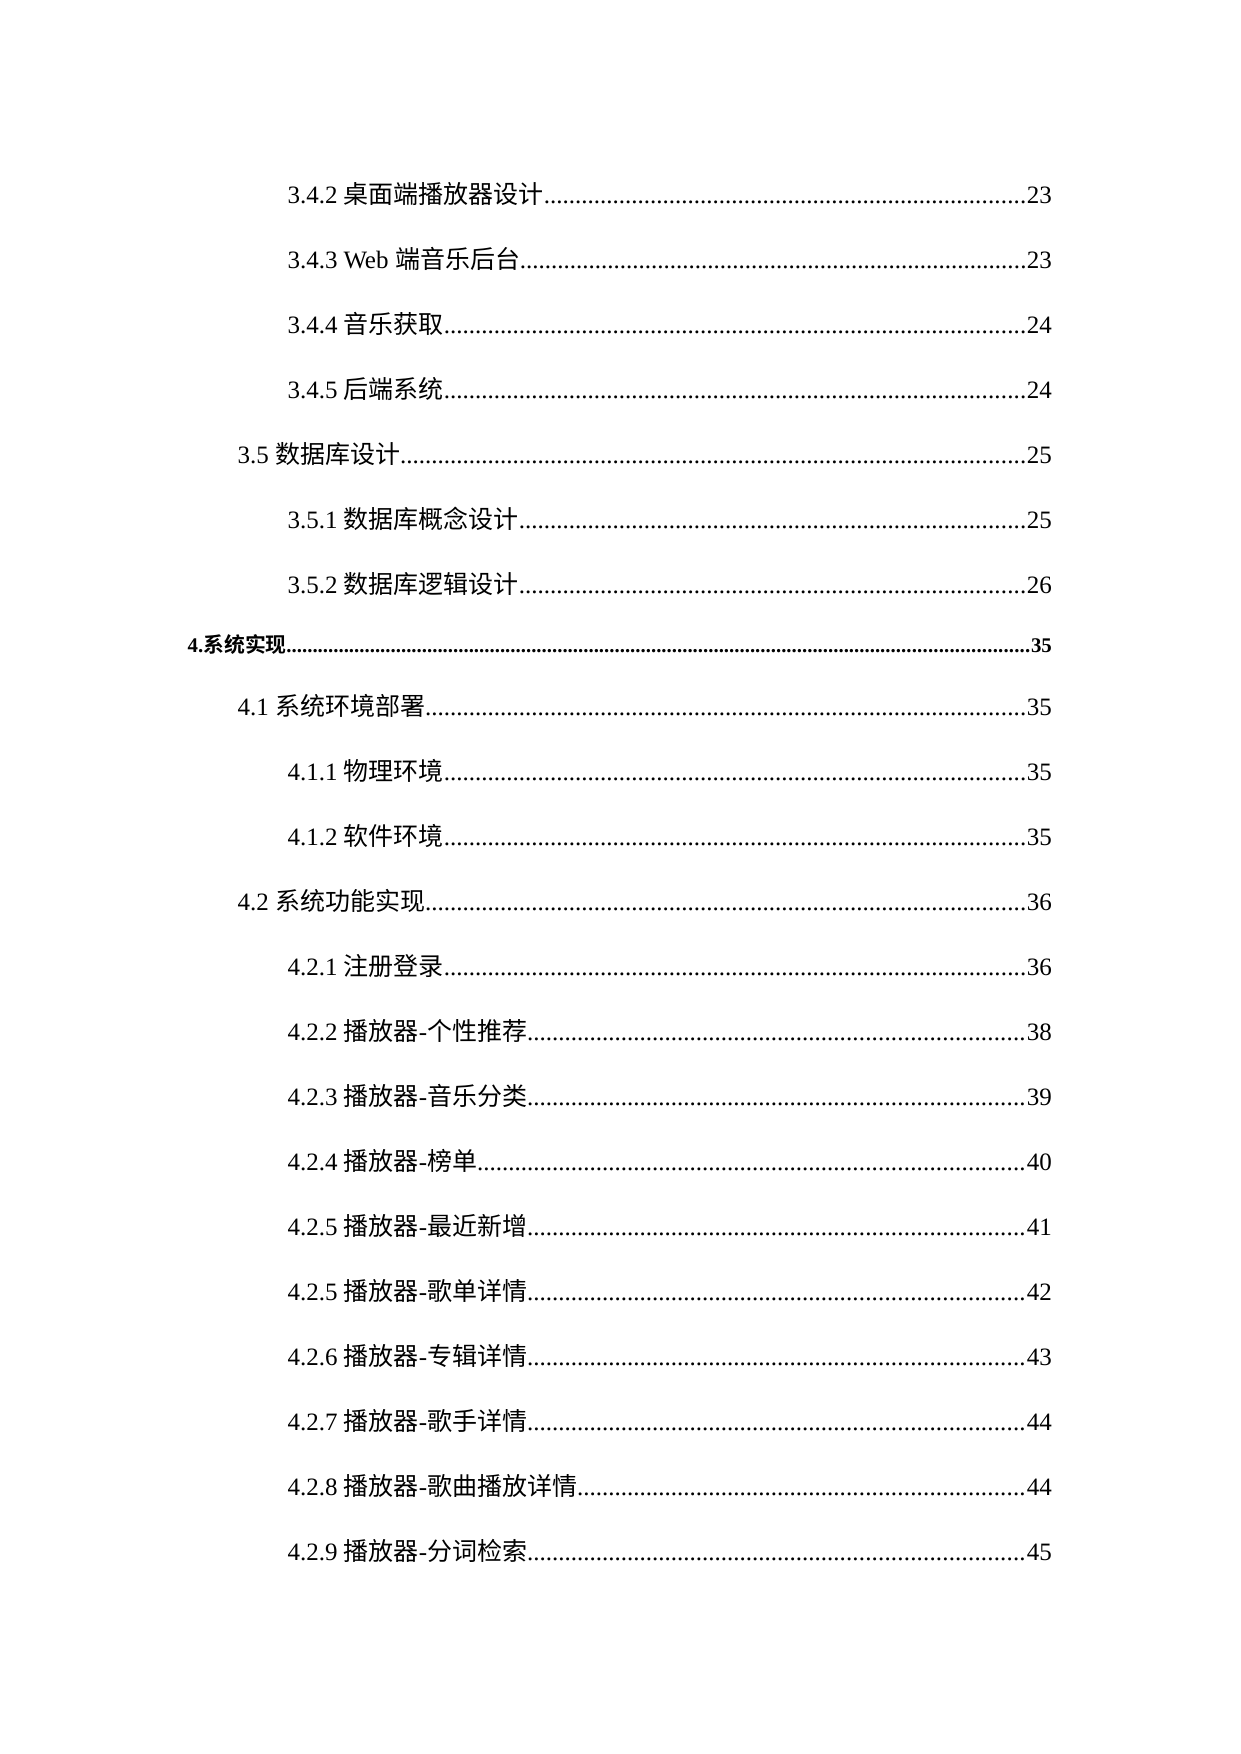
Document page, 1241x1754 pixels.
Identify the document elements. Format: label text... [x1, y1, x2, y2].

text 4.2.9 播放器-分词检索 45 [287, 1517, 1053, 1582]
text 4.2.7 播放器-歌手详情 44 [287, 1387, 1053, 1452]
text 4.1 系统环境部署 35 [237, 672, 1053, 737]
text 4.2.1 注册登录 36 [287, 932, 1053, 997]
text 4.2 系统功能实现 36 [237, 867, 1053, 932]
text 4.2.5 播放器-歌单详情 42 [287, 1257, 1053, 1322]
text 4.系统实现 35 [187, 627, 1053, 660]
text 4.1.1 物理环境 35 [287, 737, 1053, 802]
text 3.5 数据库设计 25 [237, 420, 1053, 485]
text 4.2.8 播放器-歌曲播放详情 44 [287, 1452, 1053, 1517]
text 4.2.6 播放器-专辑详情 43 [287, 1322, 1053, 1387]
text 4.2.5 播放器-最近新增 41 [287, 1192, 1053, 1257]
text 3.4.3 Web 端音乐后台 23 [287, 225, 1053, 290]
text 3.5.2 数据库逻辑设计 26 [287, 550, 1053, 615]
text 3.5.1 数据库概念设计 25 [287, 485, 1053, 550]
text 4.2.4 播放器-榜单 40 [287, 1127, 1053, 1192]
text 3.4.2 桌面端播放器设计 23 [287, 160, 1053, 225]
text 4.1.2 软件环境 35 [287, 802, 1053, 867]
text 3.4.5 后端系统 24 [287, 355, 1053, 420]
text 3.4.4 音乐获取 24 [287, 290, 1053, 355]
text 4.2.2 播放器-个性推荐 38 [287, 997, 1053, 1062]
text 4.2.3 播放器-音乐分类 39 [287, 1062, 1053, 1127]
